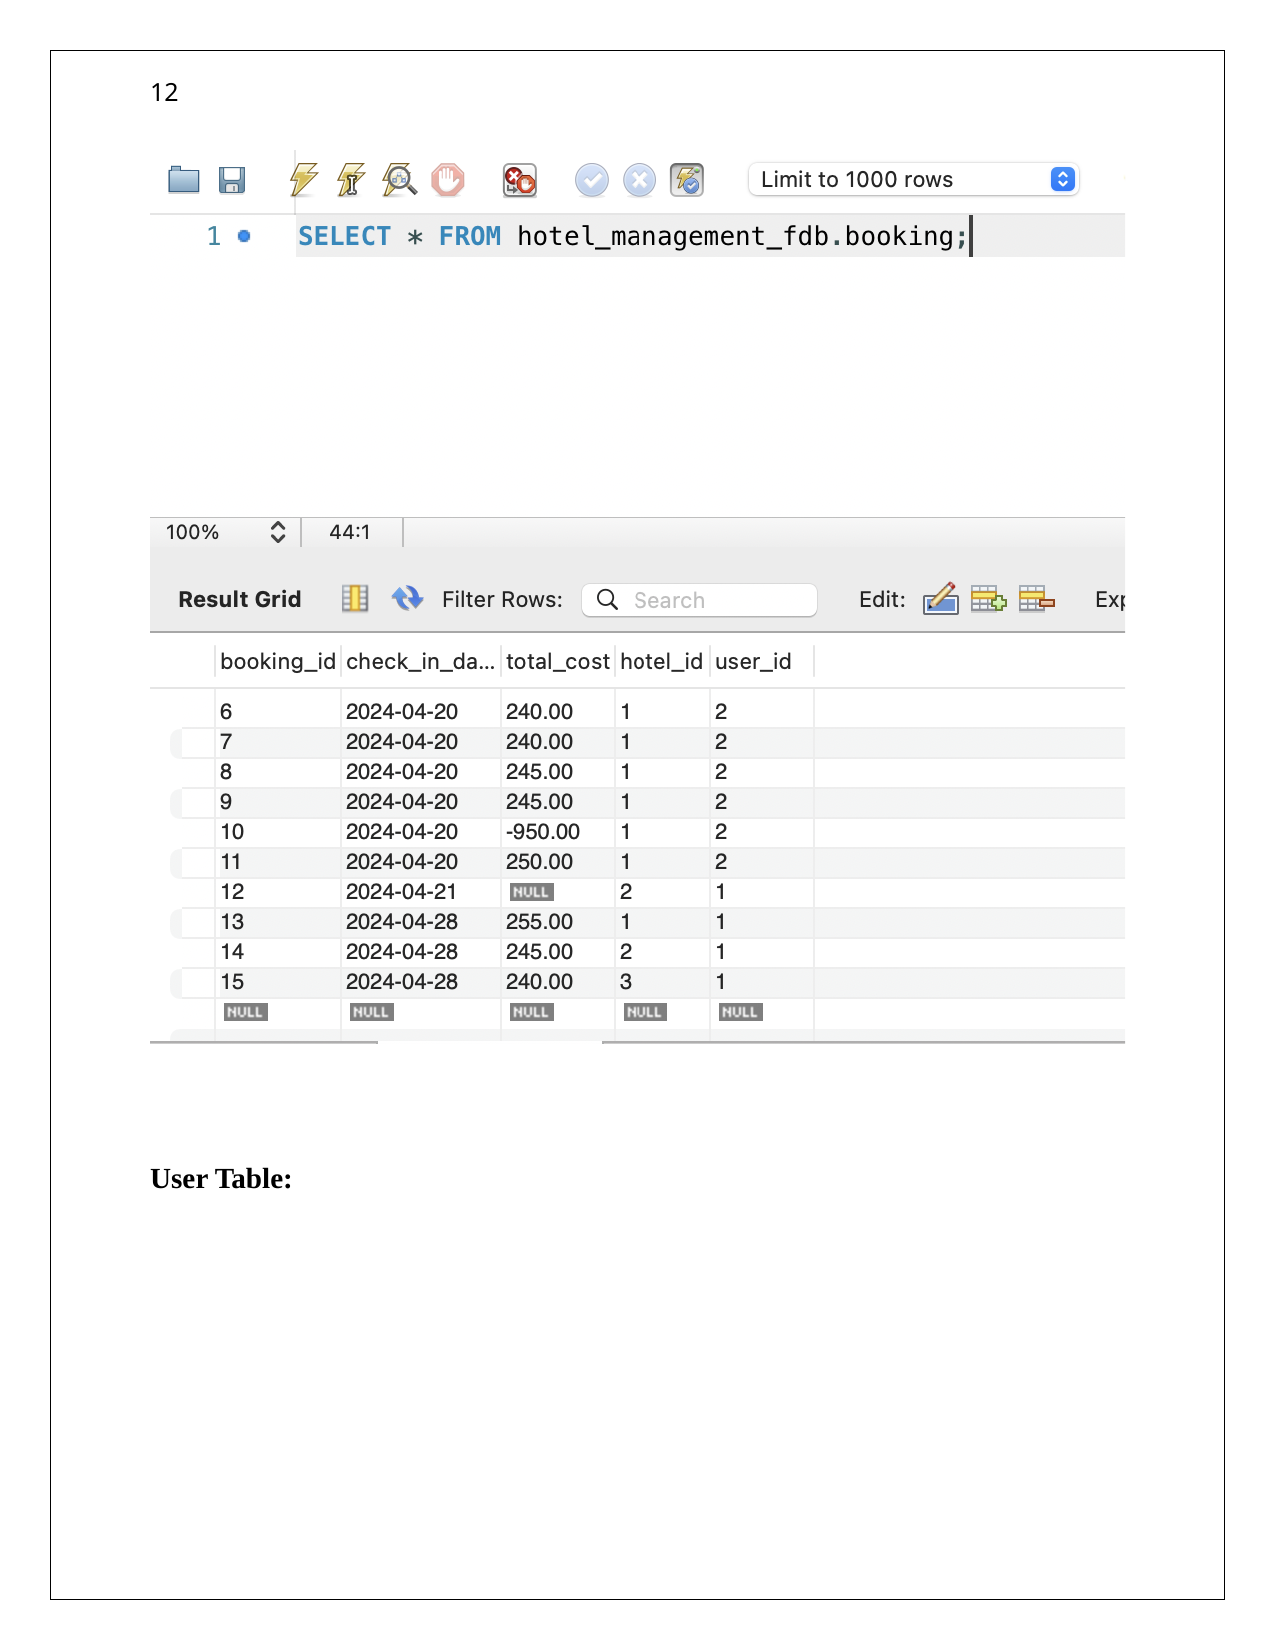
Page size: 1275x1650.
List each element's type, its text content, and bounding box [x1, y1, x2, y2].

text User Table: [150, 1161, 1125, 1194]
picture [150, 150, 1125, 1044]
